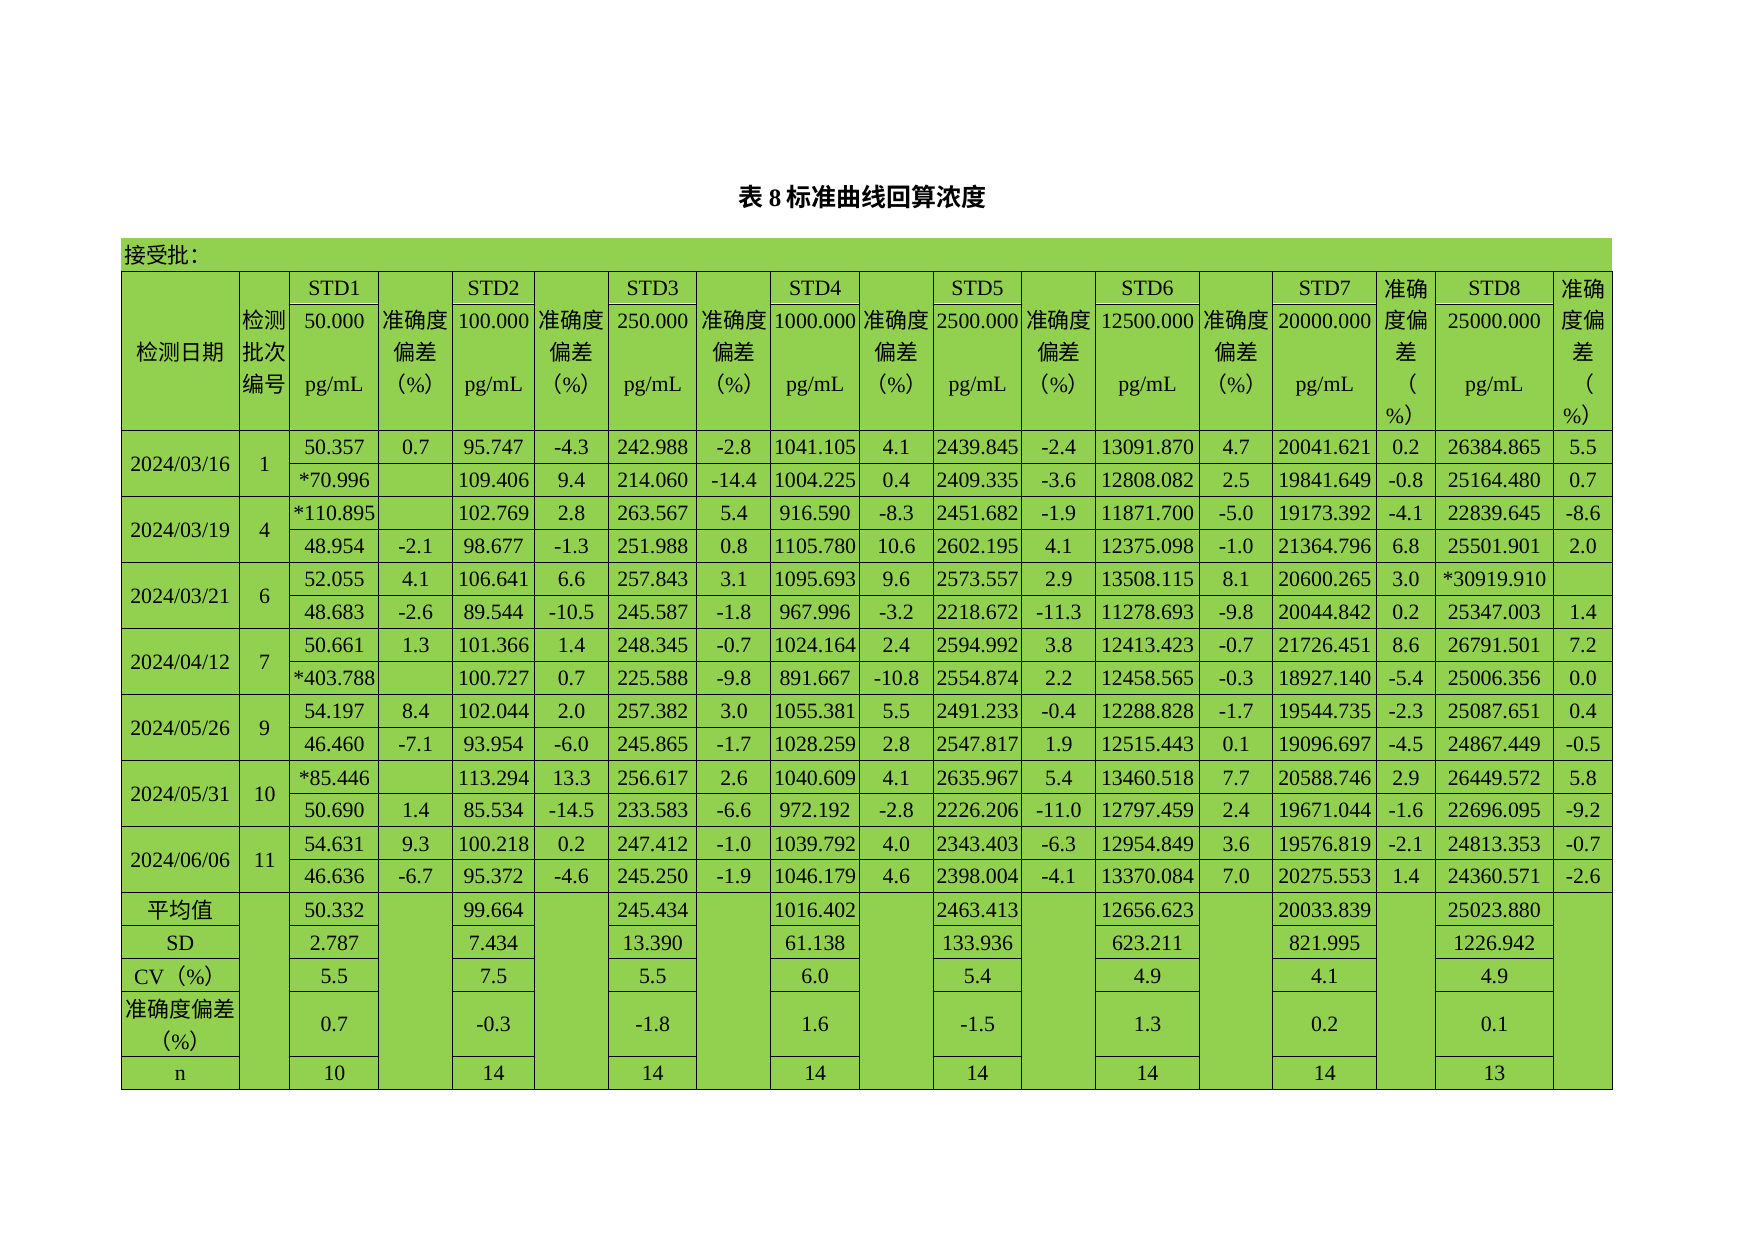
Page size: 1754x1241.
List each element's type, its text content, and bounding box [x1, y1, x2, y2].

table_cell 4.9 [1096, 959, 1199, 991]
table_cell 20588.746 [1273, 761, 1376, 793]
table_cell 52.055 [290, 563, 378, 595]
table_cell 102.044 [453, 695, 534, 727]
table_cell 2.9 [1377, 761, 1435, 793]
table_cell -1.8 [697, 596, 770, 628]
table_cell pg/mL [1096, 337, 1199, 430]
table_cell STD7 [1273, 272, 1376, 303]
table_cell 2024/03/16 [122, 431, 239, 496]
table_cell 2547.817 [934, 728, 1021, 760]
table_cell 12656.623 [1096, 893, 1199, 925]
table_cell 4.1 [1273, 959, 1376, 991]
table_cell 7.7 [1200, 761, 1272, 793]
table_cell n [122, 1057, 239, 1089]
table_cell 100.218 [453, 827, 534, 859]
table_cell 13.390 [609, 926, 696, 958]
table_cell 2226.206 [934, 794, 1021, 826]
table_cell 245.865 [609, 728, 696, 760]
table_cell 准确度偏差（%） [1377, 272, 1435, 430]
table_cell -2.1 [1377, 827, 1435, 859]
table_cell 2409.335 [934, 464, 1021, 496]
table_cell 12954.849 [1096, 827, 1199, 859]
table_cell -1.3 [535, 530, 608, 562]
table_cell 检测日期 [122, 272, 239, 430]
table_cell 2.0 [535, 695, 608, 727]
table_cell 25023.880 [1436, 893, 1553, 925]
table_cell 1040.609 [771, 761, 859, 793]
table_cell 916.590 [771, 497, 859, 529]
table_cell 20044.842 [1273, 596, 1376, 628]
table_cell 1046.179 [771, 860, 859, 892]
table_cell 263.567 [609, 497, 696, 529]
table_cell 7.0 [1200, 860, 1272, 892]
table_cell 2.787 [290, 926, 378, 958]
table_cell 89.544 [453, 596, 534, 628]
table_cell -2.4 [1022, 431, 1095, 463]
table_cell -4.5 [1377, 728, 1435, 760]
table_cell 19096.697 [1273, 728, 1376, 760]
table_cell -3.2 [860, 596, 933, 628]
table_cell -0.7 [697, 629, 770, 661]
table_cell [535, 893, 608, 1089]
table_cell 3.6 [1200, 827, 1272, 859]
table_cell [860, 893, 933, 1089]
table_cell [1200, 893, 1272, 1089]
table_cell 12458.565 [1096, 662, 1199, 694]
table_cell 25164.480 [1436, 464, 1553, 496]
table_cell pg/mL [609, 337, 696, 430]
table_cell 2.2 [1022, 662, 1095, 694]
table_cell 46.460 [290, 728, 378, 760]
table_cell -1.8 [609, 992, 696, 1056]
table_cell 24813.353 [1436, 827, 1553, 859]
table_cell 4.0 [860, 827, 933, 859]
table_cell 准确度偏差（%） [697, 272, 770, 430]
table_cell 2.8 [535, 497, 608, 529]
table_cell 6.0 [771, 959, 859, 991]
table_cell -1.9 [697, 860, 770, 892]
table_cell -0.3 [453, 992, 534, 1056]
table_cell 1039.792 [771, 827, 859, 859]
table_cell 7.2 [1554, 629, 1612, 661]
table_cell 109.406 [453, 464, 534, 496]
table_cell 46.636 [290, 860, 378, 892]
table_cell 0.8 [697, 530, 770, 562]
table_cell -1.6 [1377, 794, 1435, 826]
table_cell 检测批次编号 [240, 272, 289, 430]
table_cell 5.5 [860, 695, 933, 727]
table_cell 3.0 [1377, 563, 1435, 595]
table_cell 24867.449 [1436, 728, 1553, 760]
table_cell 13 [1436, 1057, 1553, 1089]
table_cell -2.6 [379, 596, 452, 628]
table_cell -1.9 [1022, 497, 1095, 529]
table_cell 19544.735 [1273, 695, 1376, 727]
table_cell 250.000 [609, 305, 696, 337]
table_cell 10 [290, 1057, 378, 1089]
table_cell 1226.942 [1436, 926, 1553, 958]
table_cell -0.7 [1554, 827, 1612, 859]
table_cell 准确度偏差（%） [860, 272, 933, 430]
table_cell 0.2 [535, 827, 608, 859]
table_cell -4.3 [535, 431, 608, 463]
table_cell *110.895 [290, 497, 378, 529]
table_cell 6.6 [535, 563, 608, 595]
table_cell -5.0 [1200, 497, 1272, 529]
table_cell 0.0 [1554, 662, 1612, 694]
table_cell 准确度偏差（%） [122, 992, 239, 1056]
table_cell 2.8 [860, 728, 933, 760]
table_cell 20033.839 [1273, 893, 1376, 925]
table_cell -6.6 [697, 794, 770, 826]
table_cell 22839.645 [1436, 497, 1553, 529]
table_cell 11278.693 [1096, 596, 1199, 628]
table_cell 0.7 [1554, 464, 1612, 496]
table_cell -4.1 [1022, 860, 1095, 892]
table_cell 2024/05/31 [122, 761, 239, 826]
table_cell 5.4 [934, 959, 1021, 991]
table_cell 12797.459 [1096, 794, 1199, 826]
table_cell 2024/03/21 [122, 563, 239, 628]
table_cell -1.0 [697, 827, 770, 859]
table_cell 242.988 [609, 431, 696, 463]
table_cell -2.6 [1554, 860, 1612, 892]
table_cell 5.5 [1554, 431, 1612, 463]
table_cell 25000.000 [1436, 305, 1553, 337]
table_cell 233.583 [609, 794, 696, 826]
table_cell 54.631 [290, 827, 378, 859]
table_cell 8.6 [1377, 629, 1435, 661]
table_cell 251.988 [609, 530, 696, 562]
table_cell 1041.105 [771, 431, 859, 463]
table_cell STD6 [1096, 272, 1199, 303]
table_cell 21364.796 [1273, 530, 1376, 562]
table_cell 19576.819 [1273, 827, 1376, 859]
table_cell 准确度偏差（%） [535, 272, 608, 430]
table_cell 245.434 [609, 893, 696, 925]
table_cell 11871.700 [1096, 497, 1199, 529]
table_cell 25087.651 [1436, 695, 1553, 727]
table_cell 100.000 [453, 305, 534, 337]
table_cell 14 [609, 1057, 696, 1089]
table_cell STD8 [1436, 272, 1553, 303]
table_cell 0.2 [1377, 431, 1435, 463]
table_cell 14 [1273, 1057, 1376, 1089]
table_cell -9.8 [697, 662, 770, 694]
table_cell 2573.557 [934, 563, 1021, 595]
table_cell 12413.423 [1096, 629, 1199, 661]
table_cell 256.617 [609, 761, 696, 793]
table_cell *403.788 [290, 662, 378, 694]
table_cell 1024.164 [771, 629, 859, 661]
table_cell 100.727 [453, 662, 534, 694]
table_cell 1.3 [1096, 992, 1199, 1056]
table_cell -0.4 [1022, 695, 1095, 727]
table_cell 257.843 [609, 563, 696, 595]
table_cell *30919.910 [1436, 563, 1553, 595]
table_cell 48.683 [290, 596, 378, 628]
table_cell 2500.000 [934, 305, 1021, 337]
table_cell pg/mL [934, 337, 1021, 430]
table_cell 247.412 [609, 827, 696, 859]
table_cell 5.4 [697, 497, 770, 529]
table_cell 25006.356 [1436, 662, 1553, 694]
table_cell 12288.828 [1096, 695, 1199, 727]
table_cell 0.7 [379, 431, 452, 463]
table_cell 10 [240, 761, 289, 826]
table_cell 24360.571 [1436, 860, 1553, 892]
table_cell 20000.000 [1273, 305, 1376, 337]
table_cell 20041.621 [1273, 431, 1376, 463]
table_cell [379, 893, 452, 1089]
table_cell 1.4 [535, 629, 608, 661]
table_cell 18927.140 [1273, 662, 1376, 694]
table_cell 20600.265 [1273, 563, 1376, 595]
table_cell 4.7 [1200, 431, 1272, 463]
table_cell -0.5 [1554, 728, 1612, 760]
table_cell 1028.259 [771, 728, 859, 760]
table_cell CV（%） [122, 959, 239, 991]
table_cell STD2 [453, 272, 534, 303]
table_cell 21726.451 [1273, 629, 1376, 661]
table_cell 5.4 [1022, 761, 1095, 793]
table_cell -9.2 [1554, 794, 1612, 826]
table_cell 1105.780 [771, 530, 859, 562]
table_cell 9.3 [379, 827, 452, 859]
table_cell -2.8 [697, 431, 770, 463]
table_cell STD1 [290, 272, 378, 303]
table_cell -14.4 [697, 464, 770, 496]
table_cell 4.1 [860, 431, 933, 463]
table_cell 2343.403 [934, 827, 1021, 859]
table_cell 972.192 [771, 794, 859, 826]
table_cell 93.954 [453, 728, 534, 760]
table_cell 11 [240, 827, 289, 892]
table_cell 13091.870 [1096, 431, 1199, 463]
table_cell 1.3 [379, 629, 452, 661]
table_cell -0.3 [1200, 662, 1272, 694]
table_cell -6.7 [379, 860, 452, 892]
table_cell 50.000 [290, 305, 378, 337]
table_cell 61.138 [771, 926, 859, 958]
table_cell 2218.672 [934, 596, 1021, 628]
table_cell 85.534 [453, 794, 534, 826]
table_cell 95.372 [453, 860, 534, 892]
table_cell 891.667 [771, 662, 859, 694]
table_cell 2.6 [697, 761, 770, 793]
table_cell 2024/05/26 [122, 695, 239, 760]
table_cell 113.294 [453, 761, 534, 793]
table_cell 5.5 [290, 959, 378, 991]
table_cell [240, 893, 289, 1089]
table_cell -7.1 [379, 728, 452, 760]
table_cell 5.5 [609, 959, 696, 991]
table_cell 7 [240, 629, 289, 694]
table_cell 12500.000 [1096, 305, 1199, 337]
table_cell 54.197 [290, 695, 378, 727]
table_cell 0.4 [1554, 695, 1612, 727]
table_cell 2024/04/12 [122, 629, 239, 694]
table_cell 9.4 [535, 464, 608, 496]
table_cell pg/mL [1436, 337, 1553, 430]
table_cell 4 [240, 497, 289, 562]
table_cell -0.8 [1377, 464, 1435, 496]
table_cell 9.6 [860, 563, 933, 595]
table_cell 1.4 [1377, 860, 1435, 892]
table_cell -6.3 [1022, 827, 1095, 859]
table_cell 8.4 [379, 695, 452, 727]
table_cell 14 [453, 1057, 534, 1089]
table_cell 967.996 [771, 596, 859, 628]
table_cell [379, 662, 452, 694]
table_cell 1000.000 [771, 305, 859, 337]
table_cell pg/mL [771, 337, 859, 430]
table_cell 平均值 [122, 893, 239, 925]
table_cell 2024/06/06 [122, 827, 239, 892]
table_cell 1.4 [379, 794, 452, 826]
table_cell -1.7 [1200, 695, 1272, 727]
table_cell 22696.095 [1436, 794, 1553, 826]
table_cell 2463.413 [934, 893, 1021, 925]
table_cell 50.357 [290, 431, 378, 463]
table_cell 6 [240, 563, 289, 628]
table_header 接受批： [121, 238, 1612, 271]
table_cell 8.1 [1200, 563, 1272, 595]
table_cell 1095.693 [771, 563, 859, 595]
table_cell 2451.682 [934, 497, 1021, 529]
table_cell 26449.572 [1436, 761, 1553, 793]
table_cell 4.1 [379, 563, 452, 595]
table_cell [1022, 893, 1095, 1089]
table_cell 12515.443 [1096, 728, 1199, 760]
table_cell 25347.003 [1436, 596, 1553, 628]
table_cell [1554, 563, 1612, 595]
table_cell 5.8 [1554, 761, 1612, 793]
table_cell -2.3 [1377, 695, 1435, 727]
table_cell pg/mL [290, 337, 378, 430]
table_cell -8.3 [860, 497, 933, 529]
table_cell 48.954 [290, 530, 378, 562]
table_cell 245.587 [609, 596, 696, 628]
table_cell 4.6 [860, 860, 933, 892]
table_cell 133.936 [934, 926, 1021, 958]
table_cell 26384.865 [1436, 431, 1553, 463]
table_cell 13460.518 [1096, 761, 1199, 793]
table_cell 25501.901 [1436, 530, 1553, 562]
table_cell 10.6 [860, 530, 933, 562]
table_cell 99.664 [453, 893, 534, 925]
table_cell 1.6 [771, 992, 859, 1056]
table_cell 2.0 [1554, 530, 1612, 562]
table_cell 3.8 [1022, 629, 1095, 661]
table_cell 0.7 [535, 662, 608, 694]
table_cell 20275.553 [1273, 860, 1376, 892]
table_cell *85.446 [290, 761, 378, 793]
table_cell STD4 [771, 272, 859, 303]
table_cell [379, 464, 452, 496]
table_cell 12808.082 [1096, 464, 1199, 496]
table_cell 4.1 [1022, 530, 1095, 562]
table_cell 2554.874 [934, 662, 1021, 694]
table_cell 50.661 [290, 629, 378, 661]
table_cell -1.0 [1200, 530, 1272, 562]
table_cell -4.6 [535, 860, 608, 892]
table_cell 2.5 [1200, 464, 1272, 496]
table_cell -6.0 [535, 728, 608, 760]
table_cell 13.3 [535, 761, 608, 793]
table_cell 2024/03/19 [122, 497, 239, 562]
table_cell 2.4 [1200, 794, 1272, 826]
table_cell 准确度偏差（%） [1554, 272, 1612, 430]
table_cell pg/mL [1273, 337, 1376, 430]
table_cell 101.366 [453, 629, 534, 661]
table_cell -3.6 [1022, 464, 1095, 496]
table_cell 4.1 [860, 761, 933, 793]
table_cell 1.4 [1554, 596, 1612, 628]
table_cell -11.0 [1022, 794, 1095, 826]
table_cell 1.9 [1022, 728, 1095, 760]
subtitle 表8标准曲线回算浓度 [118, 177, 1606, 213]
table_cell -8.6 [1554, 497, 1612, 529]
table_cell 102.769 [453, 497, 534, 529]
table_cell -5.4 [1377, 662, 1435, 694]
table_cell 821.995 [1273, 926, 1376, 958]
table_cell 14 [1096, 1057, 1199, 1089]
table_cell 3.1 [697, 563, 770, 595]
table_cell 106.641 [453, 563, 534, 595]
table_cell -0.7 [1200, 629, 1272, 661]
table_cell [379, 761, 452, 793]
table_cell 19671.044 [1273, 794, 1376, 826]
table_cell 9 [240, 695, 289, 760]
table_cell 2.4 [860, 629, 933, 661]
table_cell 623.211 [1096, 926, 1199, 958]
table_cell 准确度偏差（%） [379, 272, 452, 430]
table_cell 248.345 [609, 629, 696, 661]
table_cell 257.382 [609, 695, 696, 727]
table_cell [697, 893, 770, 1089]
table_cell -11.3 [1022, 596, 1095, 628]
table_cell 4.9 [1436, 959, 1553, 991]
table_cell 13508.115 [1096, 563, 1199, 595]
table_cell -1.7 [697, 728, 770, 760]
table_cell -1.5 [934, 992, 1021, 1056]
table_cell 2635.967 [934, 761, 1021, 793]
table_cell STD3 [609, 272, 696, 303]
table_cell -4.1 [1377, 497, 1435, 529]
table_cell 2439.845 [934, 431, 1021, 463]
table_cell 0.2 [1273, 992, 1376, 1056]
table_cell 19173.392 [1273, 497, 1376, 529]
table_cell 2491.233 [934, 695, 1021, 727]
table_cell 1004.225 [771, 464, 859, 496]
table_cell -14.5 [535, 794, 608, 826]
table_cell [1554, 893, 1612, 1089]
table_cell 7.434 [453, 926, 534, 958]
table_cell 3.0 [697, 695, 770, 727]
table_cell 2602.195 [934, 530, 1021, 562]
table_cell -9.8 [1200, 596, 1272, 628]
table_cell 1016.402 [771, 893, 859, 925]
table_cell pg/mL [453, 337, 534, 430]
table_cell 12375.098 [1096, 530, 1199, 562]
table_cell STD5 [934, 272, 1021, 303]
table_cell 1055.381 [771, 695, 859, 727]
table_cell 214.060 [609, 464, 696, 496]
table_cell *70.996 [290, 464, 378, 496]
table_cell -2.8 [860, 794, 933, 826]
table_cell 7.5 [453, 959, 534, 991]
table_cell 准确度偏差（%） [1022, 272, 1095, 430]
table_cell -10.8 [860, 662, 933, 694]
table_cell 225.588 [609, 662, 696, 694]
table_cell 13370.084 [1096, 860, 1199, 892]
table_cell 245.250 [609, 860, 696, 892]
table_cell 0.2 [1377, 596, 1435, 628]
table_cell 95.747 [453, 431, 534, 463]
table_cell 19841.649 [1273, 464, 1376, 496]
table_cell 14 [771, 1057, 859, 1089]
table_cell 14 [934, 1057, 1021, 1089]
table_cell [379, 497, 452, 529]
table_cell -2.1 [379, 530, 452, 562]
table_cell 2398.004 [934, 860, 1021, 892]
table_cell 2.9 [1022, 563, 1095, 595]
table_cell 准确度偏差（%） [1200, 272, 1272, 430]
table_cell 0.1 [1436, 992, 1553, 1056]
table_cell 98.677 [453, 530, 534, 562]
table_cell 26791.501 [1436, 629, 1553, 661]
table_cell 2594.992 [934, 629, 1021, 661]
table_cell 6.8 [1377, 530, 1435, 562]
table_cell 0.4 [860, 464, 933, 496]
table_cell [1377, 893, 1435, 1089]
table_cell 1 [240, 431, 289, 496]
table_cell 50.690 [290, 794, 378, 826]
table_cell 50.332 [290, 893, 378, 925]
table_cell SD [122, 926, 239, 958]
table_cell 0.1 [1200, 728, 1272, 760]
table_cell 0.7 [290, 992, 378, 1056]
